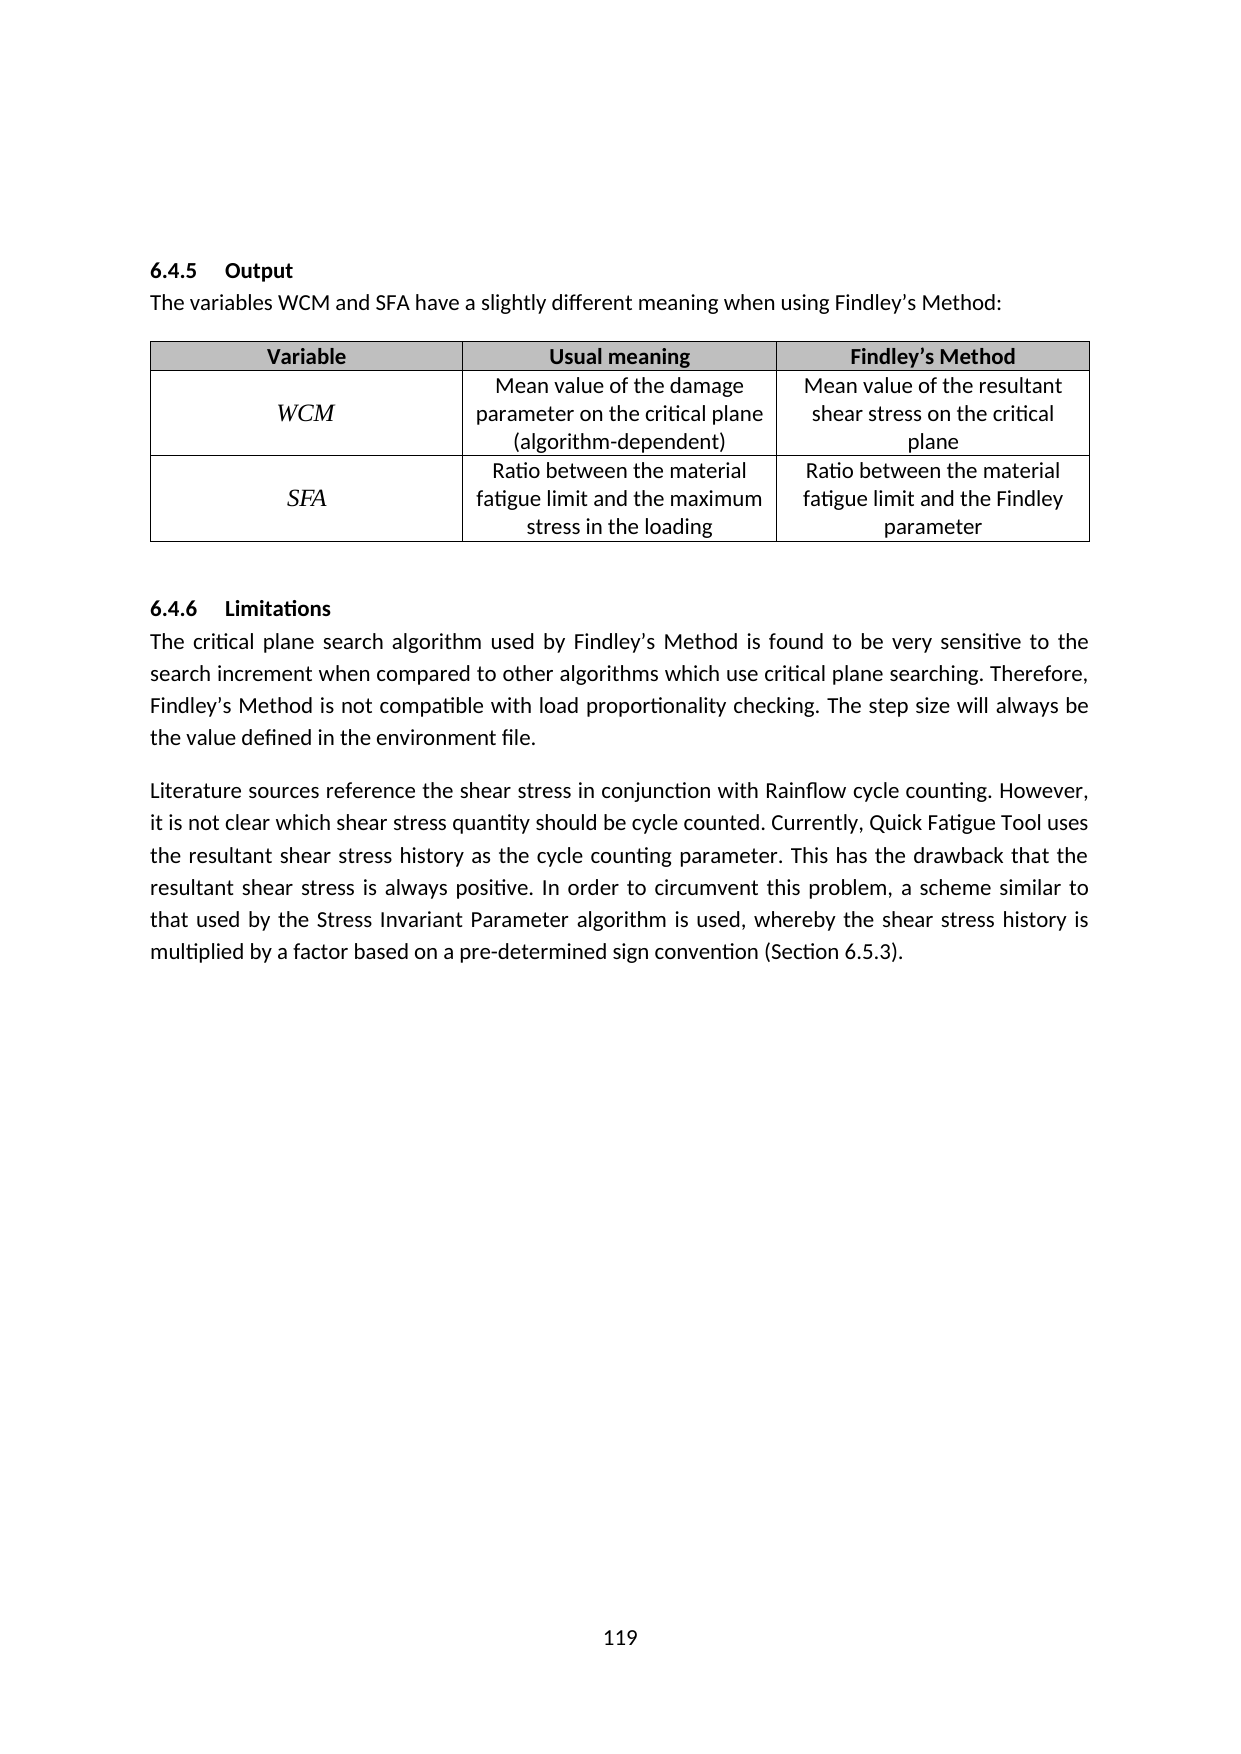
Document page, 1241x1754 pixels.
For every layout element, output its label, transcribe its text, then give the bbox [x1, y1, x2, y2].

text The variables WCM and SFA have a slightly different meaning when using Findley’s Method: [150, 288, 1090, 316]
subtitle 6.4.5 Output [150, 256, 1090, 284]
text The critical plane search algorithm used by Findley’s Method is found to be very sensitive to the search increment when compared to other algorithms which use critical plane searching. Therefore, Findley’s Method is not compatible with load proportionality checking. The step size will always be the value defined in the environment file. [150, 627, 1090, 751]
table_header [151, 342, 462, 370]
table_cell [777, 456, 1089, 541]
subtitle 6.4.6 Limitations [150, 594, 1090, 623]
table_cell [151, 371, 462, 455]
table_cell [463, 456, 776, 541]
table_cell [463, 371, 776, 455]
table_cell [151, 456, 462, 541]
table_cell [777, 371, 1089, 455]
text Literature sources reference the shear stress in conjunction with Rainflow cycle counting. However, it is not clear which shear stress quantity should be cycle counted. Currently, Quick Fatigue Tool uses the resultant shear stress history as the cycle counting parameter. This has the drawback that the resultant shear stress is always positive. In order to circumvent this problem, a scheme similar to that used by the Stress Invariant Parameter algorithm is used, whereby the shear stress history is multiplied by a factor based on a pre-determined sign convention (Section 6.5.3). [150, 776, 1090, 965]
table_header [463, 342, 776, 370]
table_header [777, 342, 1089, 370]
